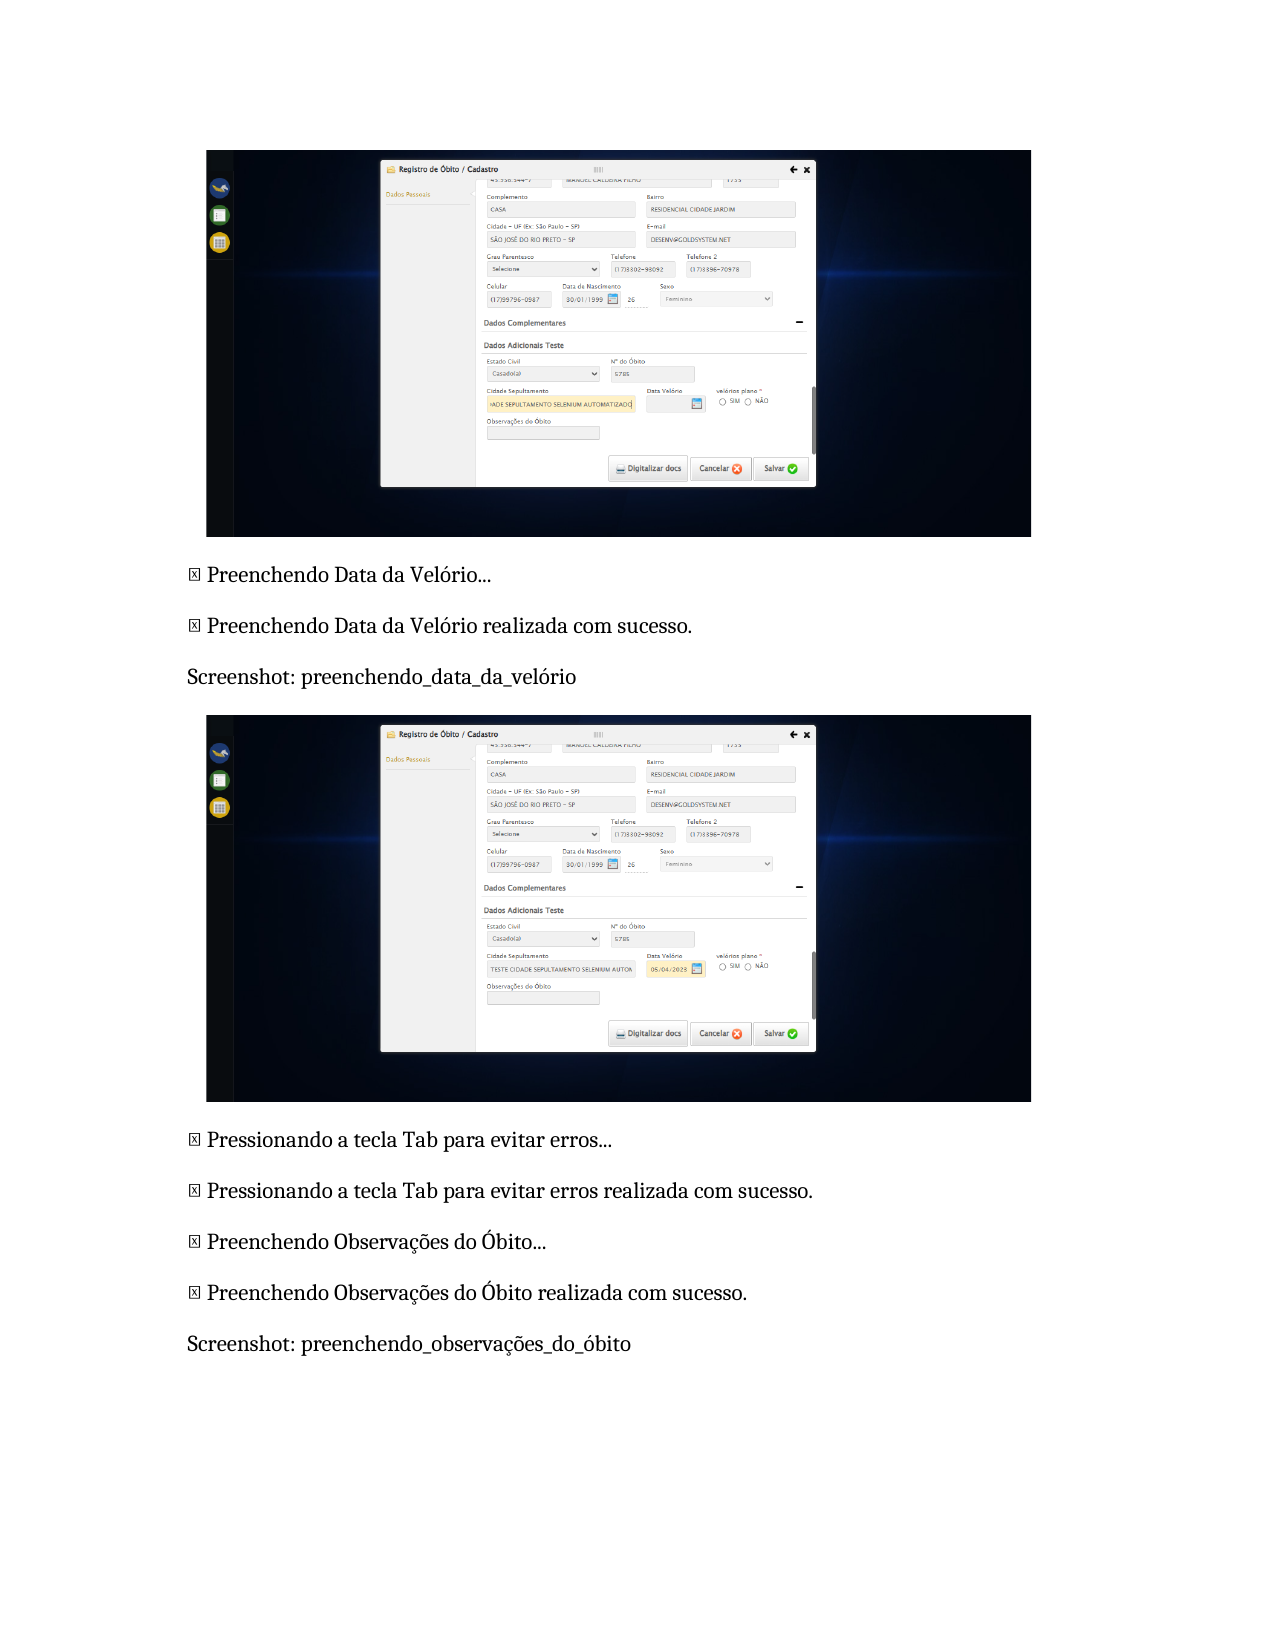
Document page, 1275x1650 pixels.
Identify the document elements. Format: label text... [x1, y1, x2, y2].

text ✅ Pressionando a tecla Tab para evitar erros realizada com sucesso. [187, 1178, 1087, 1204]
text Screenshot: preenchendo_observações_do_óbito [187, 1331, 1087, 1357]
text Screenshot: preenchendo_data_da_velório [187, 664, 1087, 690]
picture [206, 150, 1032, 537]
text ✅ Preenchendo Observações do Óbito realizada com sucesso. [187, 1280, 1087, 1306]
text ✅ Preenchendo Data da Velório realizada com sucesso. [187, 613, 1087, 639]
text 🔄 Preenchendo Data da Velório... [187, 562, 1087, 588]
picture [206, 715, 1032, 1102]
text 🔄 Preenchendo Observações do Óbito... [187, 1229, 1087, 1255]
text 🔄 Pressionando a tecla Tab para evitar erros... [187, 1127, 1087, 1153]
